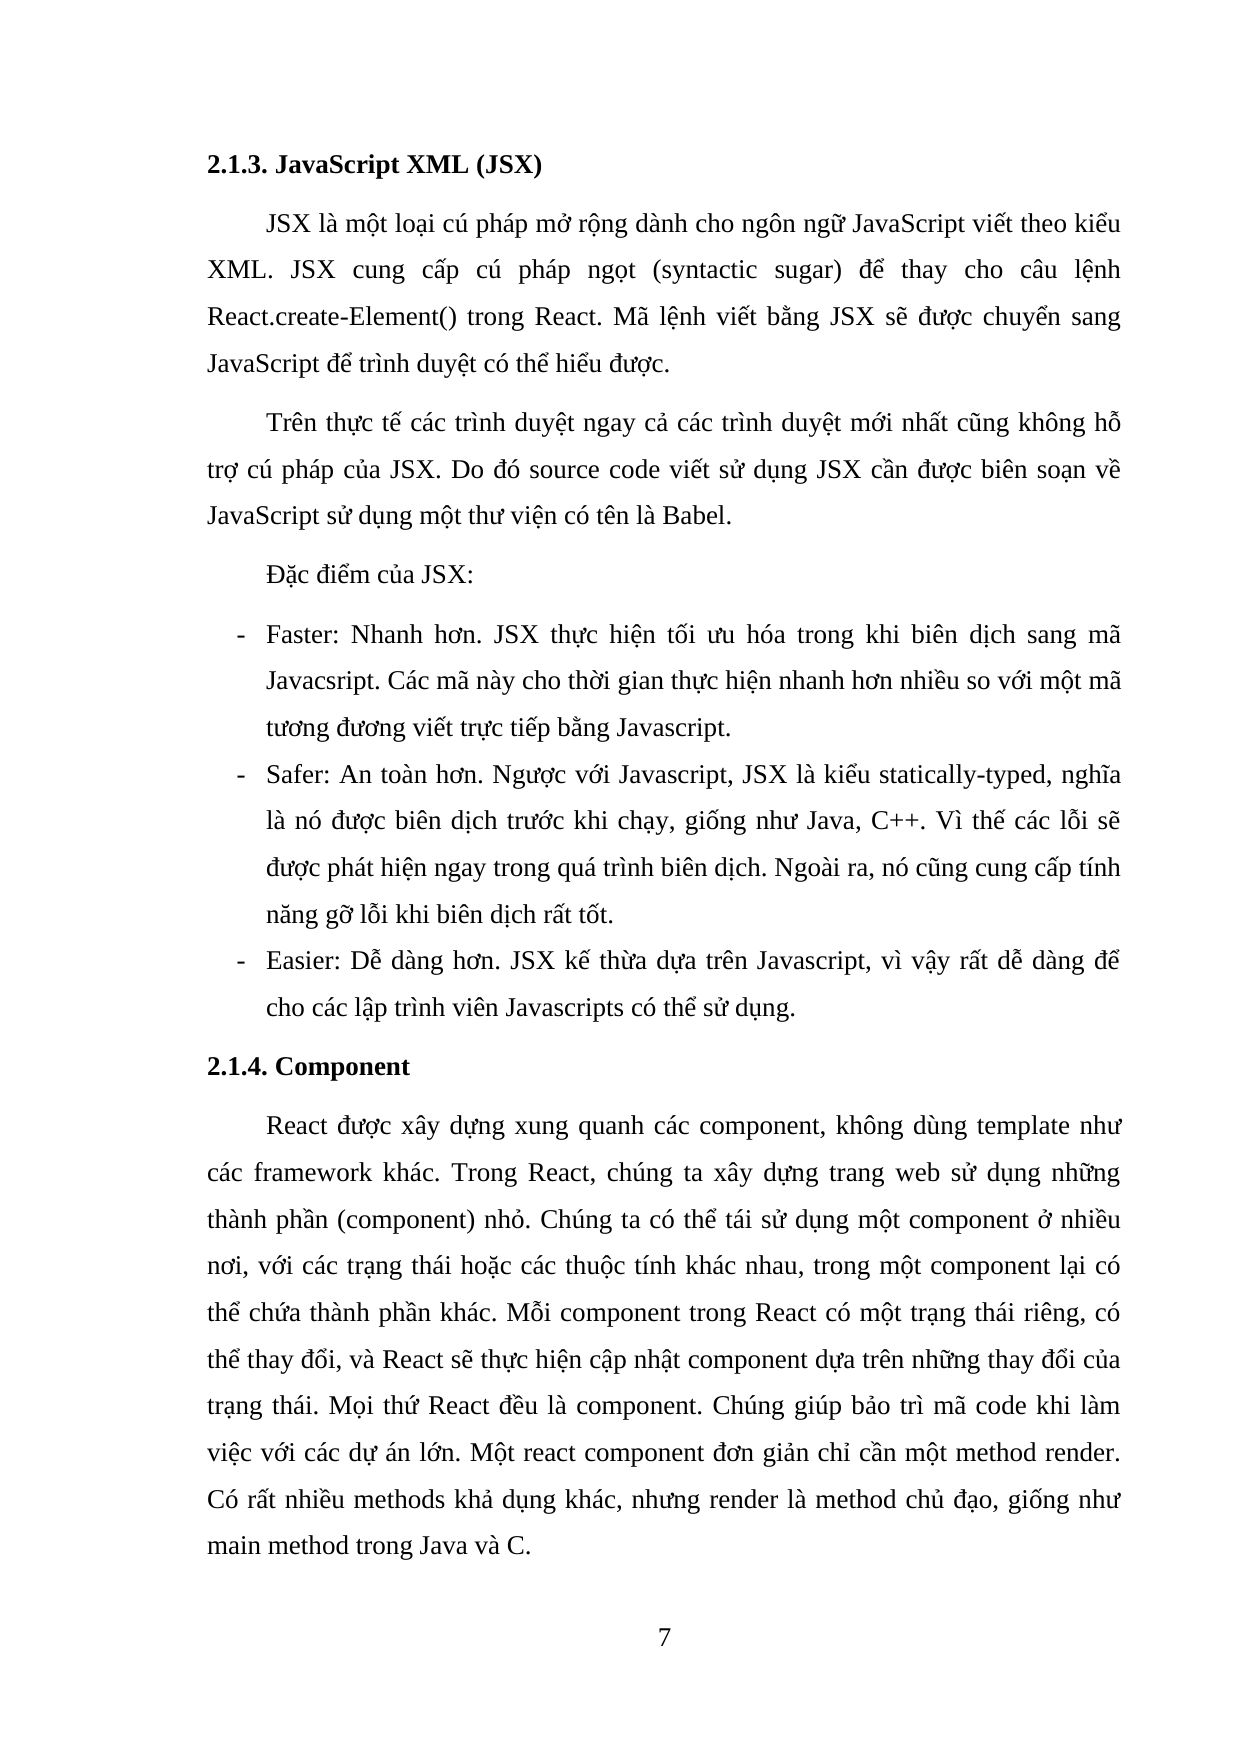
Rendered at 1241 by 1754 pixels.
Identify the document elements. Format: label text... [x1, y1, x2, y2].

list Easier: Dễ dàng hơn. JSX kế thừa dựa trên Javascript, vì vậy rất dễ dàng để cho các lập trình viên Javascripts có thể sử dụng. [236, 944, 1122, 1022]
list Component [207, 1050, 1122, 1081]
list JavaScript XML (JSX) [207, 148, 1122, 179]
list Safer: An toàn hơn. Ngược với Javascript, JSX là kiểu statically-typed, nghĩa là nó được biên dịch trước khi chạy, giống như Java, C++. Vì thế các lỗi sẽ được phát hiện ngay trong quá trình biên dịch. Ngoài ra, nó cũng cung cấp tính năng gỡ lỗi khi biên dịch rất tốt. [236, 758, 1122, 929]
text React được xây dựng xung quanh các component, không dùng template như các framework khác. Trong React, chúng ta xây dựng trang web sử dụng những thành phần (component) nhỏ. Chúng ta có thể tái sử dụng một component ở nhiều nơi, với các trạng thái hoặc các thuộc tính khác nhau, trong một component lại có thể chứa thành phần khác. Mỗi component trong React có một trạng thái riêng, có thể thay đổi, và React sẽ thực hiện cập nhật component dựa trên những thay đổi của trạng thái. Mọi thứ React đều là component. Chúng giúp bảo trì mã code khi làm việc với các dự án lớn. Một react component đơn giản chỉ cần một method render. Có rất nhiều methods khả dụng khác, nhưng render là method chủ đạo, giống như main method trong Java và C. [207, 1109, 1122, 1561]
text Trên thực tế các trình duyệt ngay cả các trình duyệt mới nhất cũng không hỗ trợ cú pháp của JSX. Do đó source code viết sử dụng JSX cần được biên soạn về JavaScript sử dụng một thư viện có tên là Babel. [207, 406, 1122, 531]
text JSX là một loại cú pháp mở rộng dành cho ngôn ngữ JavaScript viết theo kiểu XML. JSX cung cấp cú pháp ngọt (syntactic sugar) để thay cho câu lệnh React.create-Element() trong React. Mã lệnh viết bằng JSX sẽ được chuyển sang JavaScript để trình duyệt có thể hiểu được. [207, 207, 1122, 378]
text Đặc điểm của JSX: [207, 558, 1122, 590]
list Faster: Nhanh hơn. JSX thực hiện tối ưu hóa trong khi biên dịch sang mã Javacsript. Các mã này cho thời gian thực hiện nhanh hơn nhiều so với một mã tương đương viết trực tiếp bằng Javascript. [236, 618, 1122, 742]
